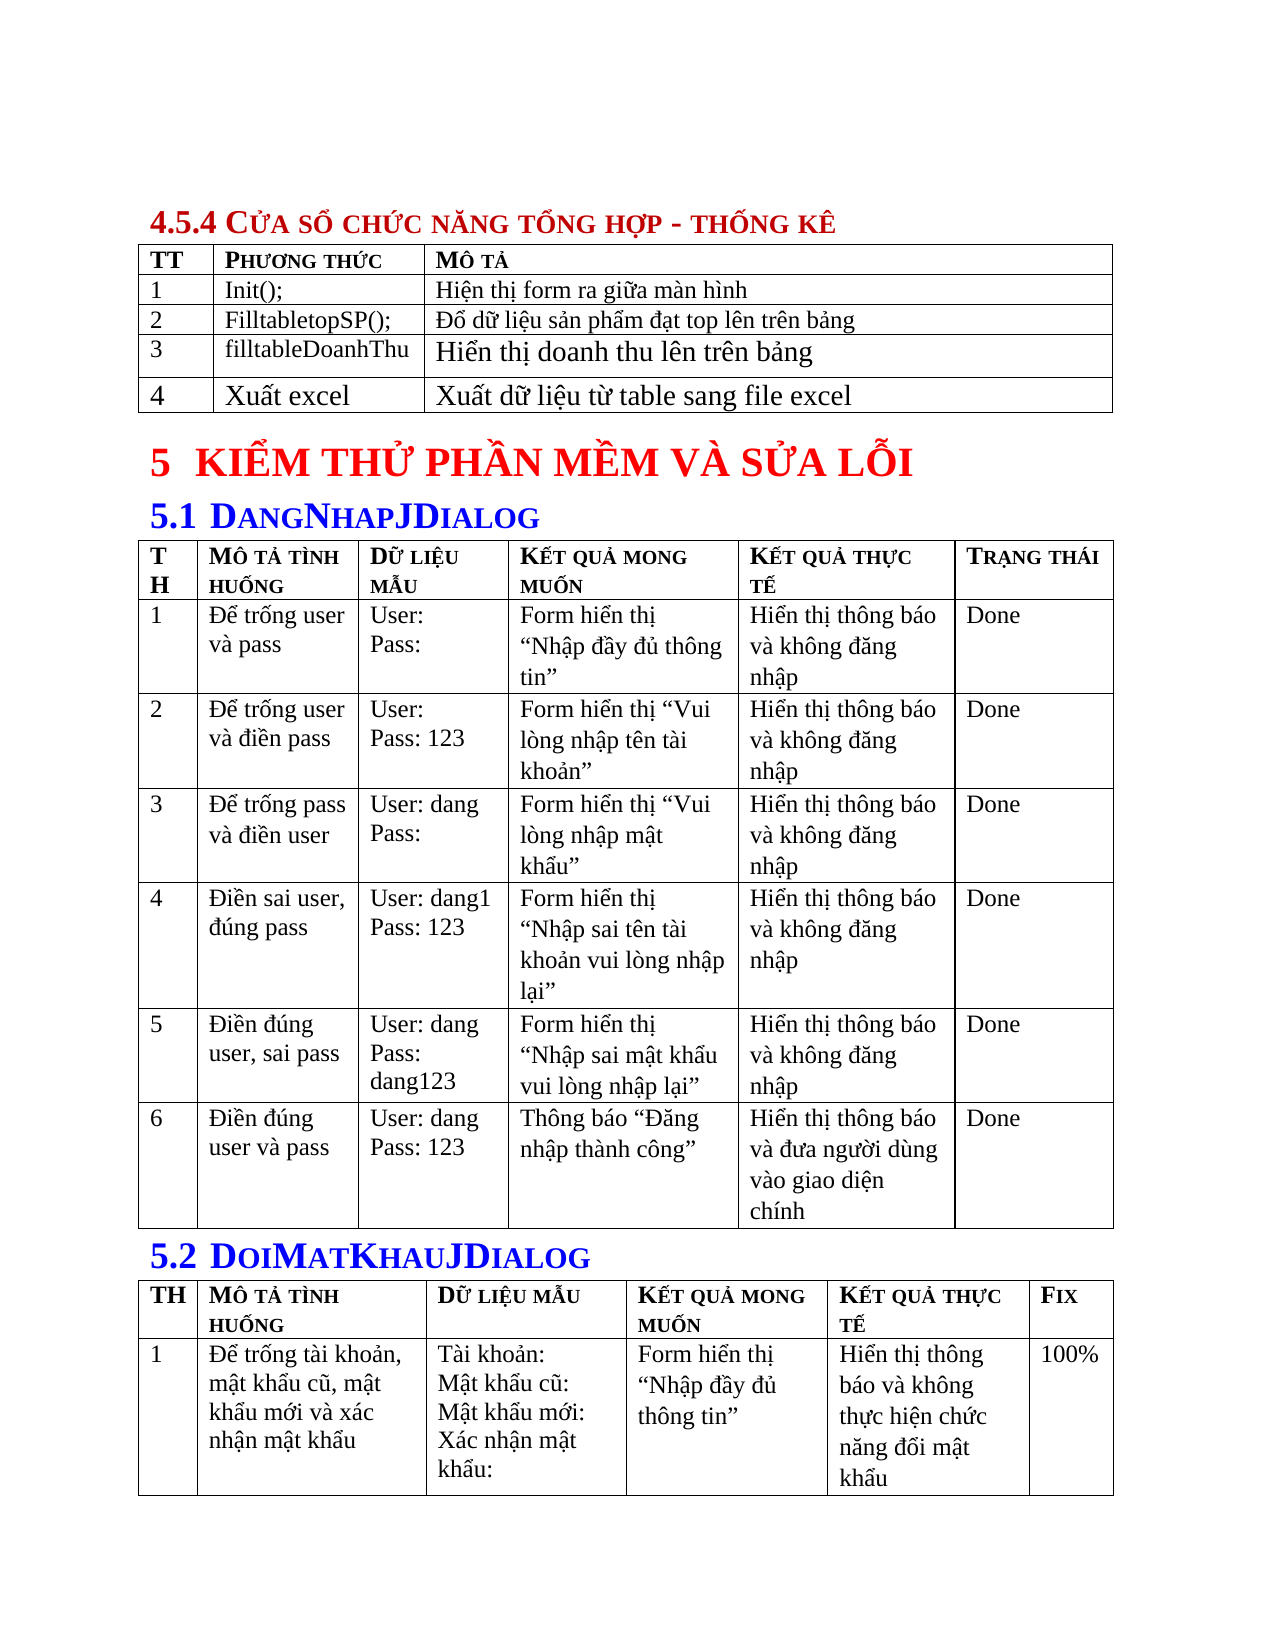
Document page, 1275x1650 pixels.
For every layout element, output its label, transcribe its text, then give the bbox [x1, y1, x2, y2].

table_header Kết quả thực tế [739, 541, 954, 599]
table_cell User: dang Pass: [359, 789, 508, 882]
subtitle DangNhapJDialog [150, 494, 1125, 537]
table_cell Đổ dữ liệu sản phẩm đạt top lên trên bảng [425, 305, 1112, 333]
table_cell User: dang Pass: dang123 [359, 1009, 508, 1102]
table_header Kết quả mong muốn [627, 1281, 827, 1338]
table_cell Điền sai user, đúng pass [198, 883, 358, 1008]
table_cell 5 [139, 1009, 197, 1102]
table_cell Để trống tài khoản, mật khẩu cũ, mật khẩu mới và xác nhận mật khẩu [198, 1339, 426, 1495]
table_cell Form hiển thị “Nhập đầy đủ thông tin” [509, 600, 738, 693]
table_cell Hiển thị thông báo và không đăng nhập [739, 883, 954, 1008]
table_cell Hiển thị thông báo và không đăng nhập [739, 789, 954, 882]
table_cell Hiển thị thông báo và không đăng nhập [739, 1009, 954, 1102]
table_cell User: dang1 Pass: 123 [359, 883, 508, 1008]
table_cell Để trống pass và điền user [198, 789, 358, 882]
table_header Fix [1030, 1281, 1113, 1338]
table_cell 1 [139, 600, 197, 693]
table_cell Hiển thị doanh thu lên trên bảng [425, 335, 1112, 377]
table_cell Điền đúng user và pass [198, 1103, 358, 1228]
table_cell Form hiển thị “Vui lòng nhập tên tài khoản” [509, 694, 738, 788]
table_header Mô tả tình huống [198, 541, 358, 599]
table_cell User: dang Pass: 123 [359, 1103, 508, 1228]
table_cell Done [956, 883, 1113, 1008]
table_header TT [139, 245, 213, 274]
table_cell 4 [139, 883, 197, 1008]
table_cell 1 [139, 275, 213, 304]
subtitle Cửa sổ chức năng tổng hợp - thống kê [150, 203, 1125, 241]
table_cell Form hiển thị “Nhập đầy đủ thông tin” [627, 1339, 827, 1495]
table_header Dữ liệu mẫu [427, 1281, 626, 1338]
table_cell User: Pass: [359, 600, 508, 693]
table_cell Done [956, 789, 1113, 882]
table_cell Hiển thị thông báo và đưa người dùng vào giao diện chính [739, 1103, 954, 1228]
table_cell 6 [139, 1103, 197, 1228]
table_header TH [139, 1281, 197, 1338]
table_cell Form hiển thị “Nhập sai mật khẩu vui lòng nhập lại” [509, 1009, 738, 1102]
table_header TH [139, 541, 197, 599]
table_header Dữ liệu mẫu [359, 541, 508, 599]
table_cell 2 [139, 694, 197, 788]
table_cell Hiển thị thông báo và không đăng nhập [739, 600, 954, 693]
table_cell filltableDoanhThu [214, 335, 424, 377]
table_cell Done [956, 694, 1113, 788]
table_cell Để trống user và pass [198, 600, 358, 693]
table_cell Tài khoản: Mật khẩu cũ: Mật khẩu mới: Xác nhận mật khẩu: [427, 1339, 626, 1495]
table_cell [828, 1339, 1029, 1495]
table_header Mô tả tình huống [198, 1281, 426, 1338]
table_header Mô tả [425, 245, 1112, 274]
table_cell User: Pass: 123 [359, 694, 508, 788]
table_cell Done [956, 600, 1113, 693]
table_cell Điền đúng user, sai pass [198, 1009, 358, 1102]
table_cell Init(); [214, 275, 424, 304]
table_header Kết quả mong muốn [509, 541, 738, 599]
table_cell Xuất dữ liệu từ table sang file excel [425, 378, 1112, 412]
table_cell Để trống user và điền pass [198, 694, 358, 788]
table_cell Done [956, 1103, 1113, 1228]
table_header Phương thức [214, 245, 424, 274]
subtitle DoiMatKhauJDialog [150, 1233, 1125, 1276]
table_header Kết quả thực tế [828, 1281, 1029, 1338]
table_cell FilltabletopSP(); [214, 305, 424, 333]
table_header Trạng thái [956, 541, 1113, 599]
table_cell 1 [139, 1339, 197, 1495]
table_cell Thông báo “Đăng nhập thành công” [509, 1103, 738, 1228]
table_cell 2 [139, 305, 213, 333]
table_cell Hiển thị thông báo và không đăng nhập [739, 694, 954, 788]
table_cell 3 [139, 789, 197, 882]
subtitle Kiểm thử phần mềm và sửa lỗi [150, 438, 1125, 486]
table_cell Done [956, 1009, 1113, 1102]
table_cell Form hiển thị “Nhập sai tên tài khoản vui lòng nhập lại” [509, 883, 738, 1008]
table_cell 100% [1030, 1339, 1113, 1495]
table_cell Xuất excel [214, 378, 424, 412]
table_cell Form hiển thị “Vui lòng nhập mật khẩu” [509, 789, 738, 882]
table_cell Hiện thị form ra giữa màn hình [425, 275, 1112, 304]
table_cell 3 [139, 335, 213, 377]
table_cell 4 [139, 378, 213, 412]
